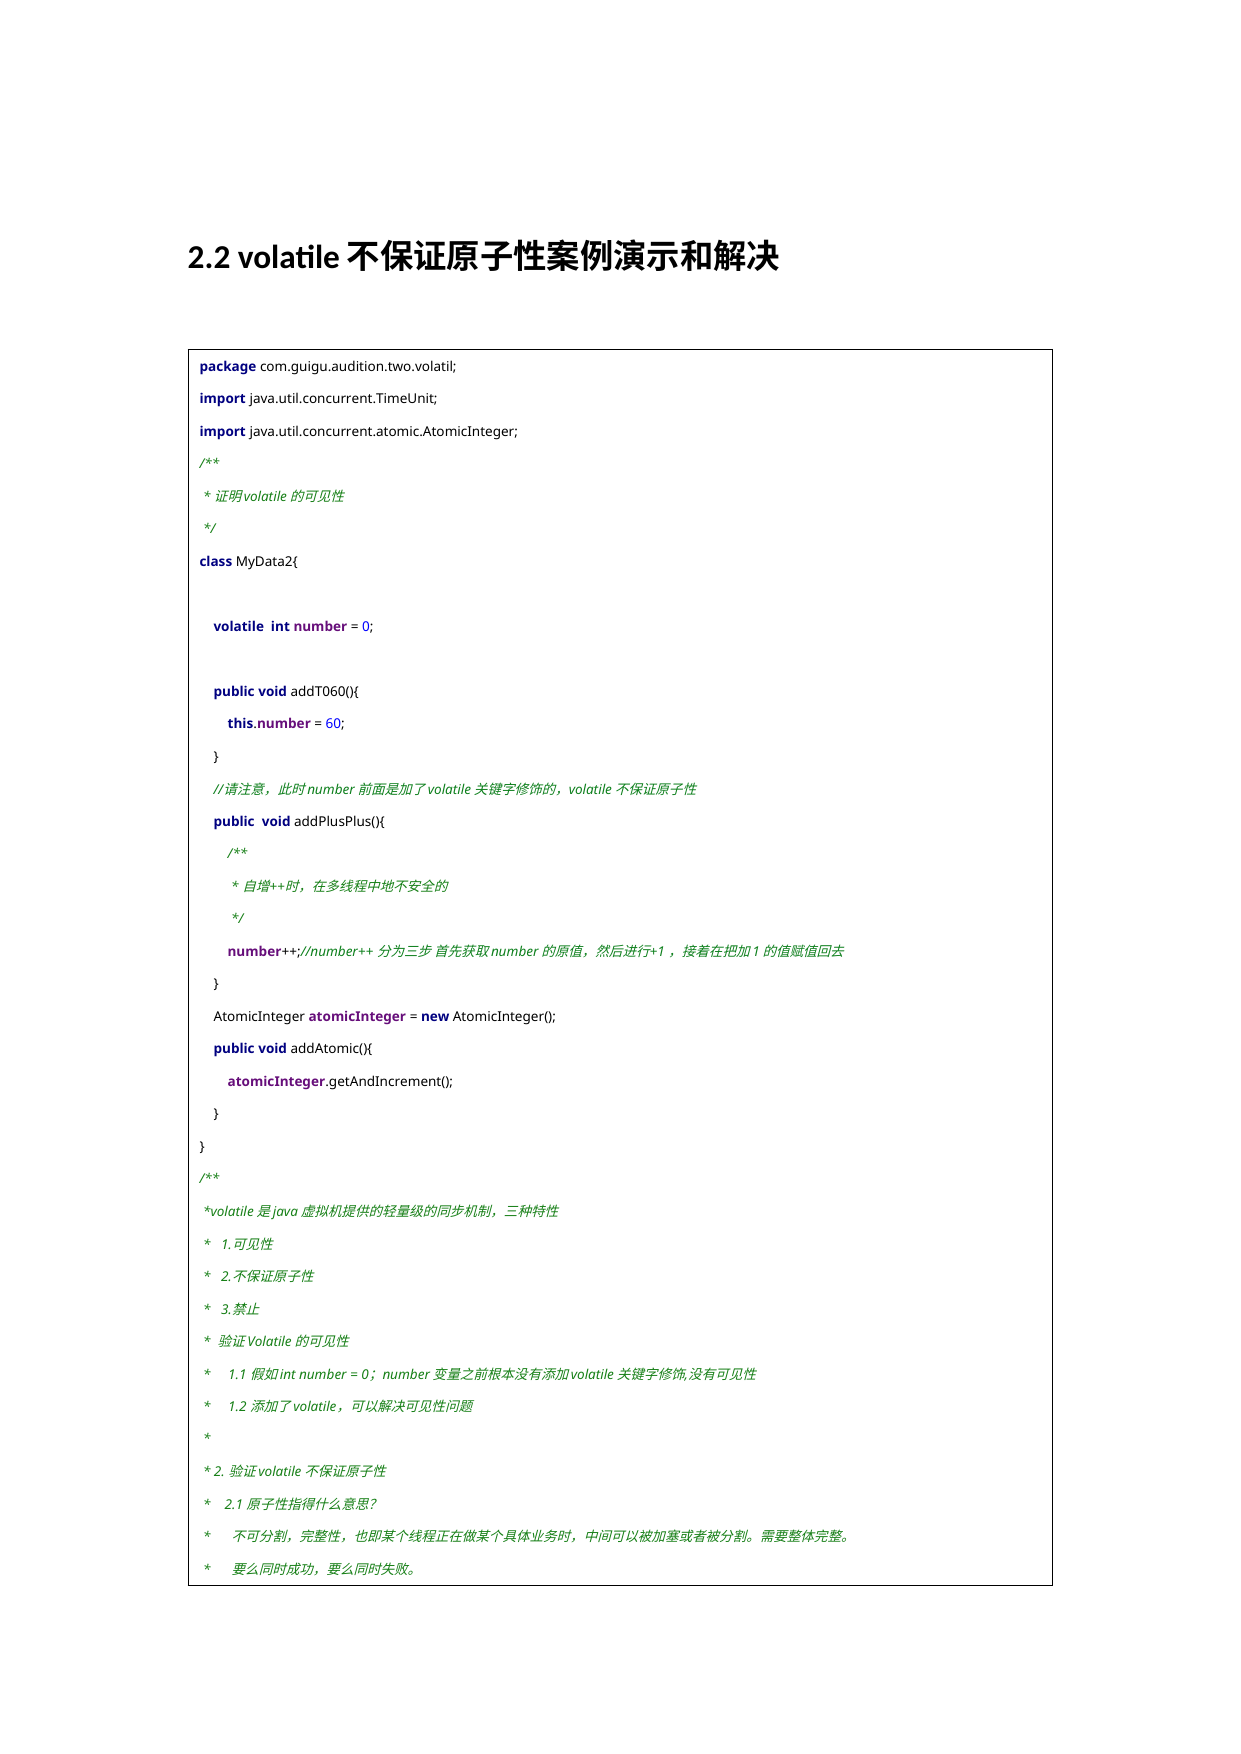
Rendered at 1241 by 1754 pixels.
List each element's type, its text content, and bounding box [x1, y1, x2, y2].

subtitle 2.2 volatile不保证原子性案例演示和解决 [187, 222, 1053, 287]
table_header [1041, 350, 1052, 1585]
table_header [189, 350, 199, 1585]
